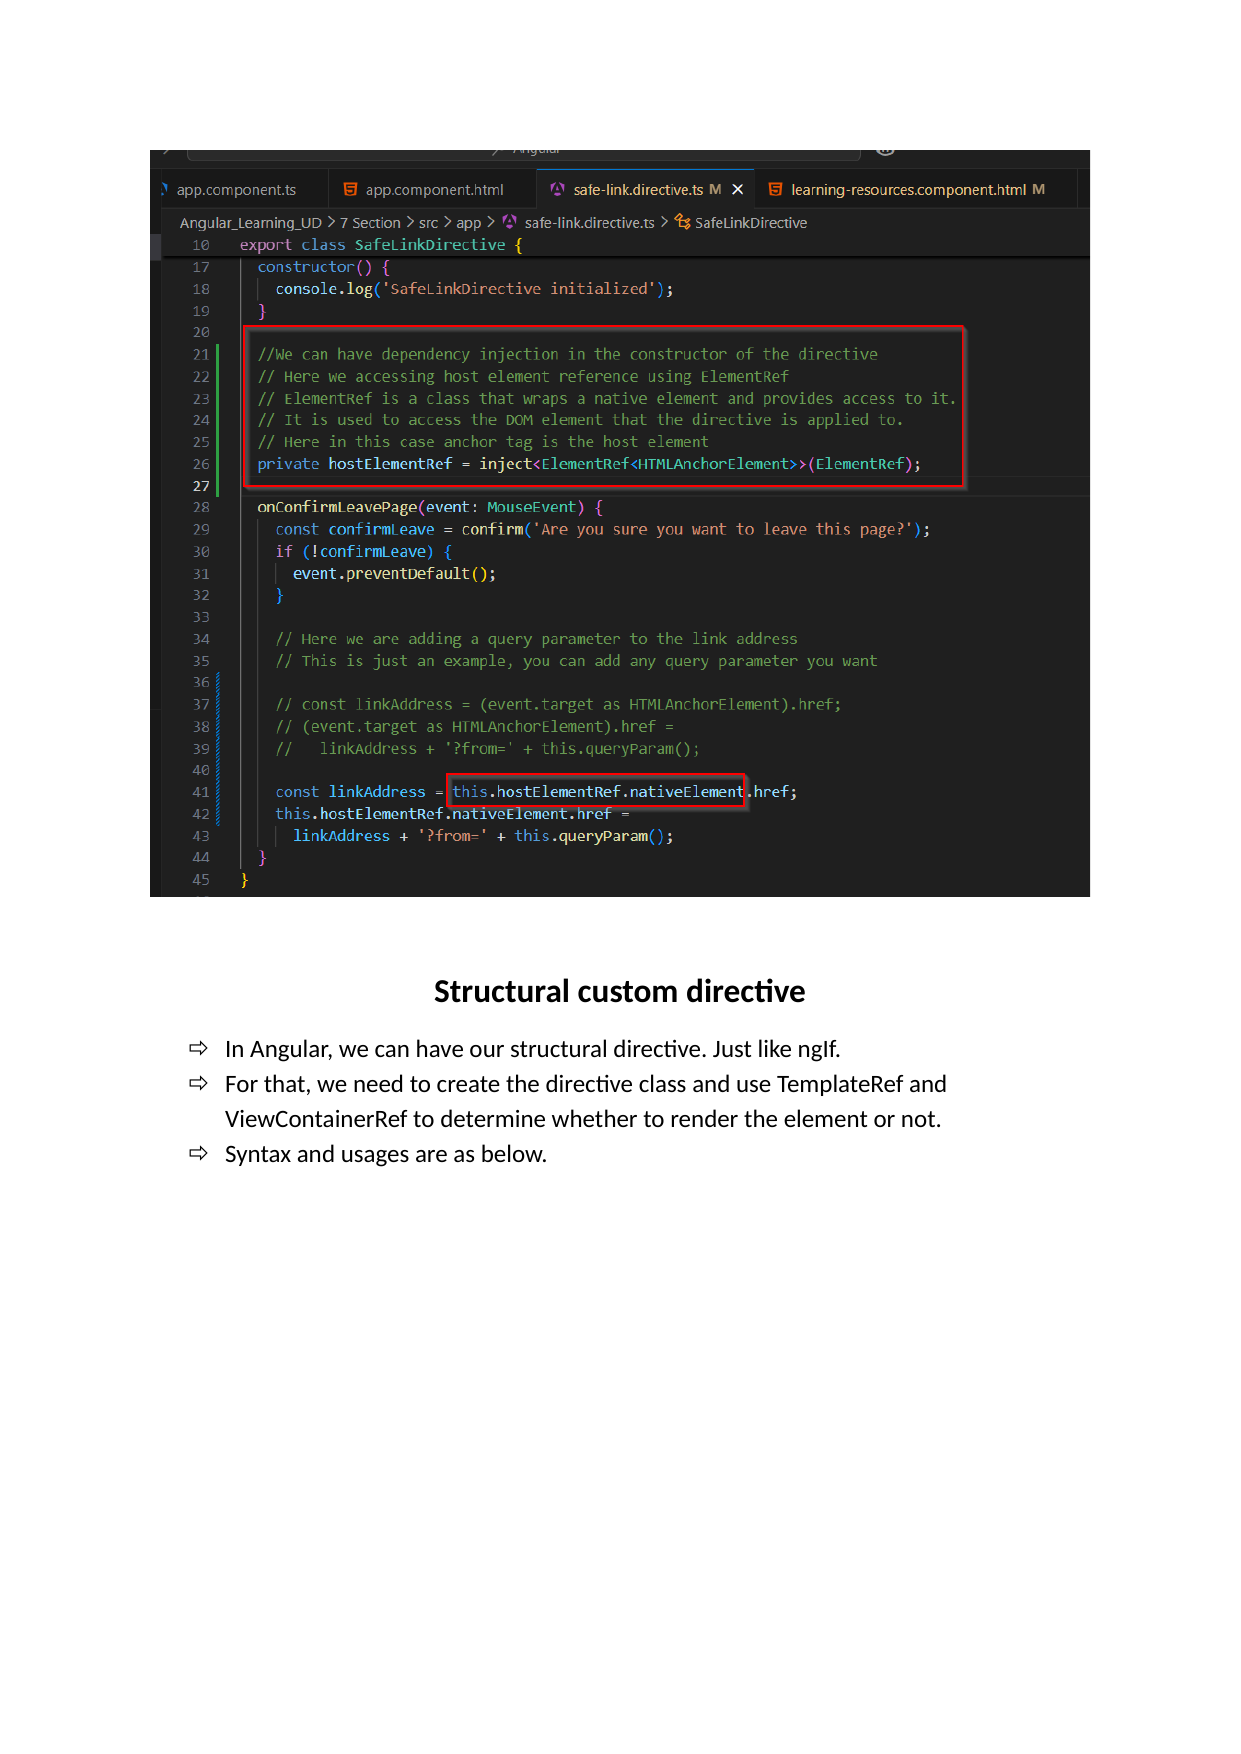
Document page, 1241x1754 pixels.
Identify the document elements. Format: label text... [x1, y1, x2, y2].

list Syntax and usages are as below. [187, 1138, 1090, 1169]
picture [150, 150, 1091, 897]
list For that, we need to create the directive class and use TemplateRef and ViewContainerRef to determine whether to render the element or not. [187, 1068, 1090, 1134]
text Structural custom directive [150, 970, 1090, 1011]
list In Angular, we can have our structural directive. Just like ngIf. [187, 1033, 1090, 1064]
